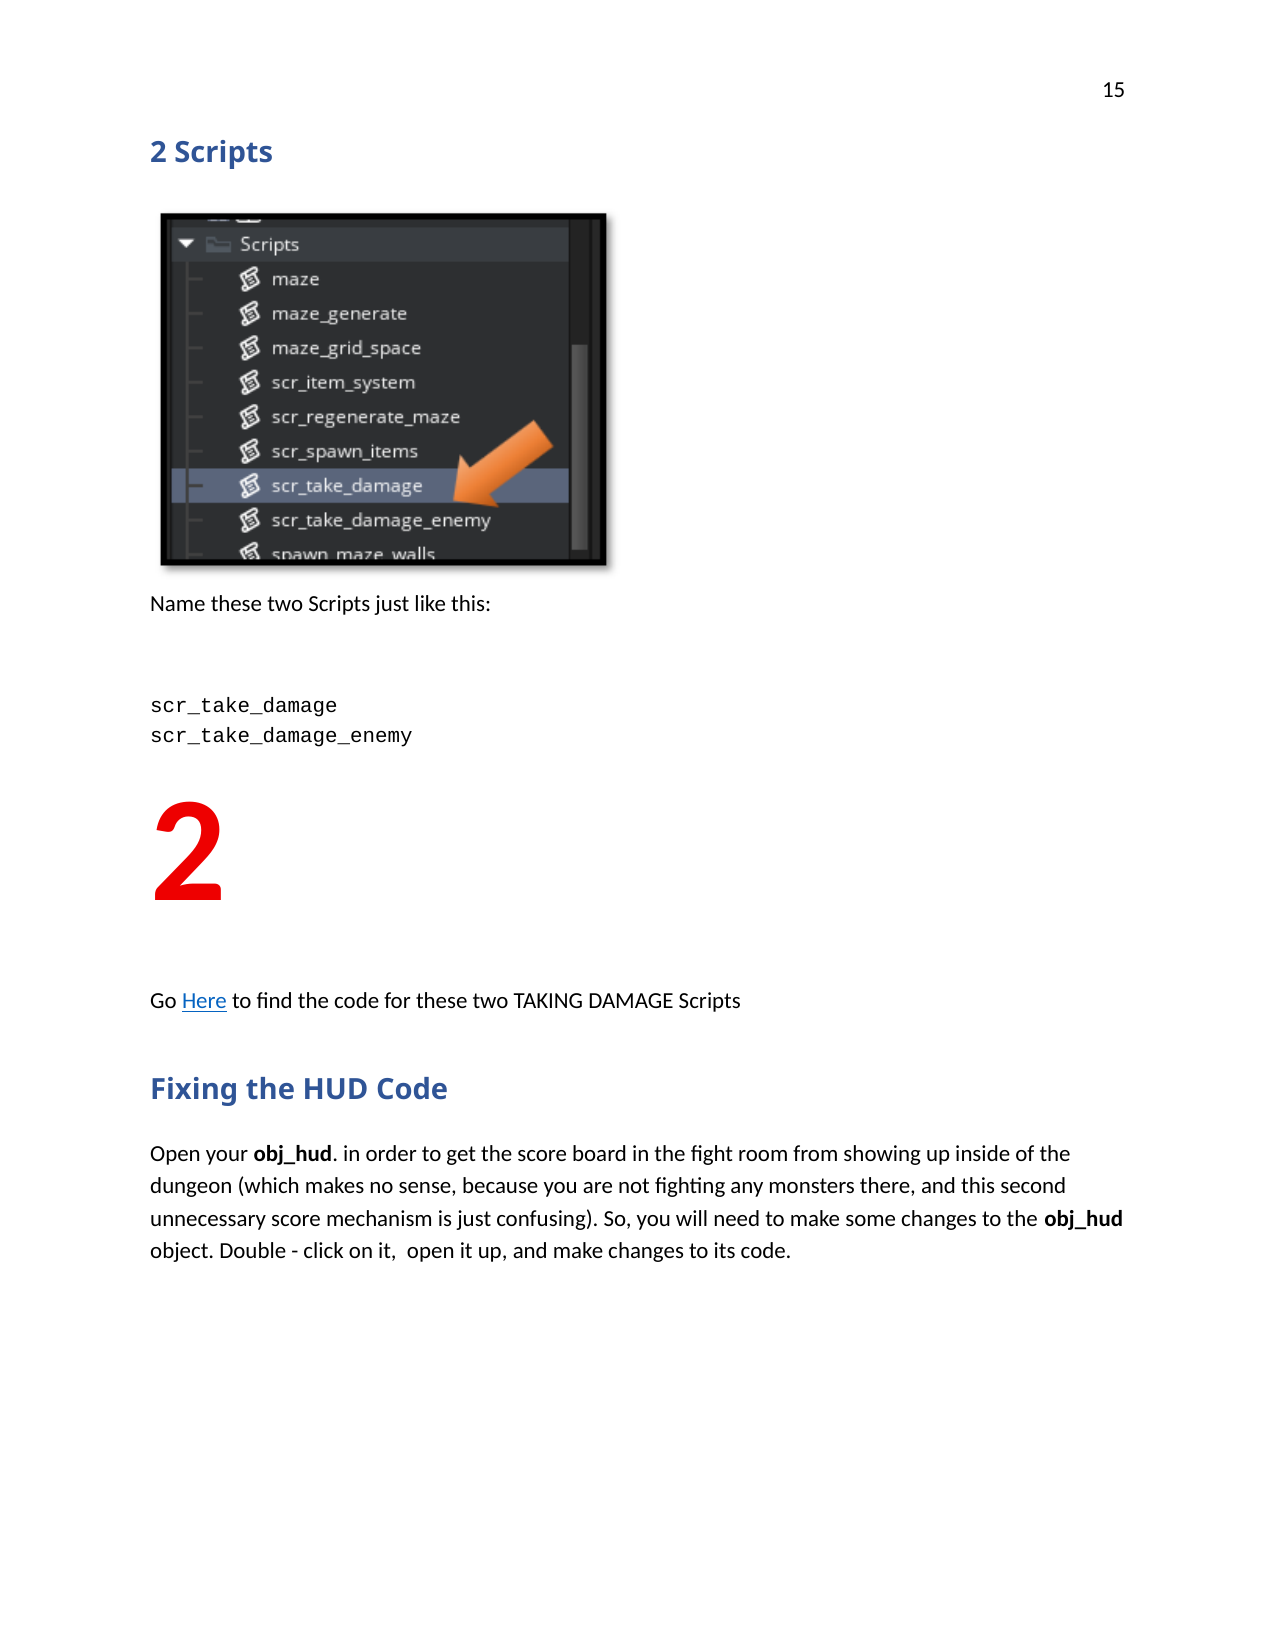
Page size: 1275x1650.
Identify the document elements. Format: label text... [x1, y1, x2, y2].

text scr_take_damage_enemy [150, 725, 1125, 749]
text Name these two Scripts just like this: [150, 589, 1125, 617]
text scr_take_damage [150, 695, 1125, 719]
text 2 [150, 755, 1125, 938]
picture [150, 201, 630, 583]
subtitle Fixing the HUD Code [150, 1069, 1125, 1108]
text Open your obj_hud. in order to get the score board in the fight room from showing up inside of the dungeon (which makes no sense, because you are not fighting any monsters there, and this second unnecessary score mechanism is just confusing). So, you will need to make some changes to the obj_hud object. Double - click on it, open it up, and make changes to its code. [150, 1139, 1125, 1264]
text Go Here to find the code for these two TAKING DAMAGE Scripts [150, 986, 1125, 1014]
subtitle 2 Scripts [150, 131, 1125, 171]
